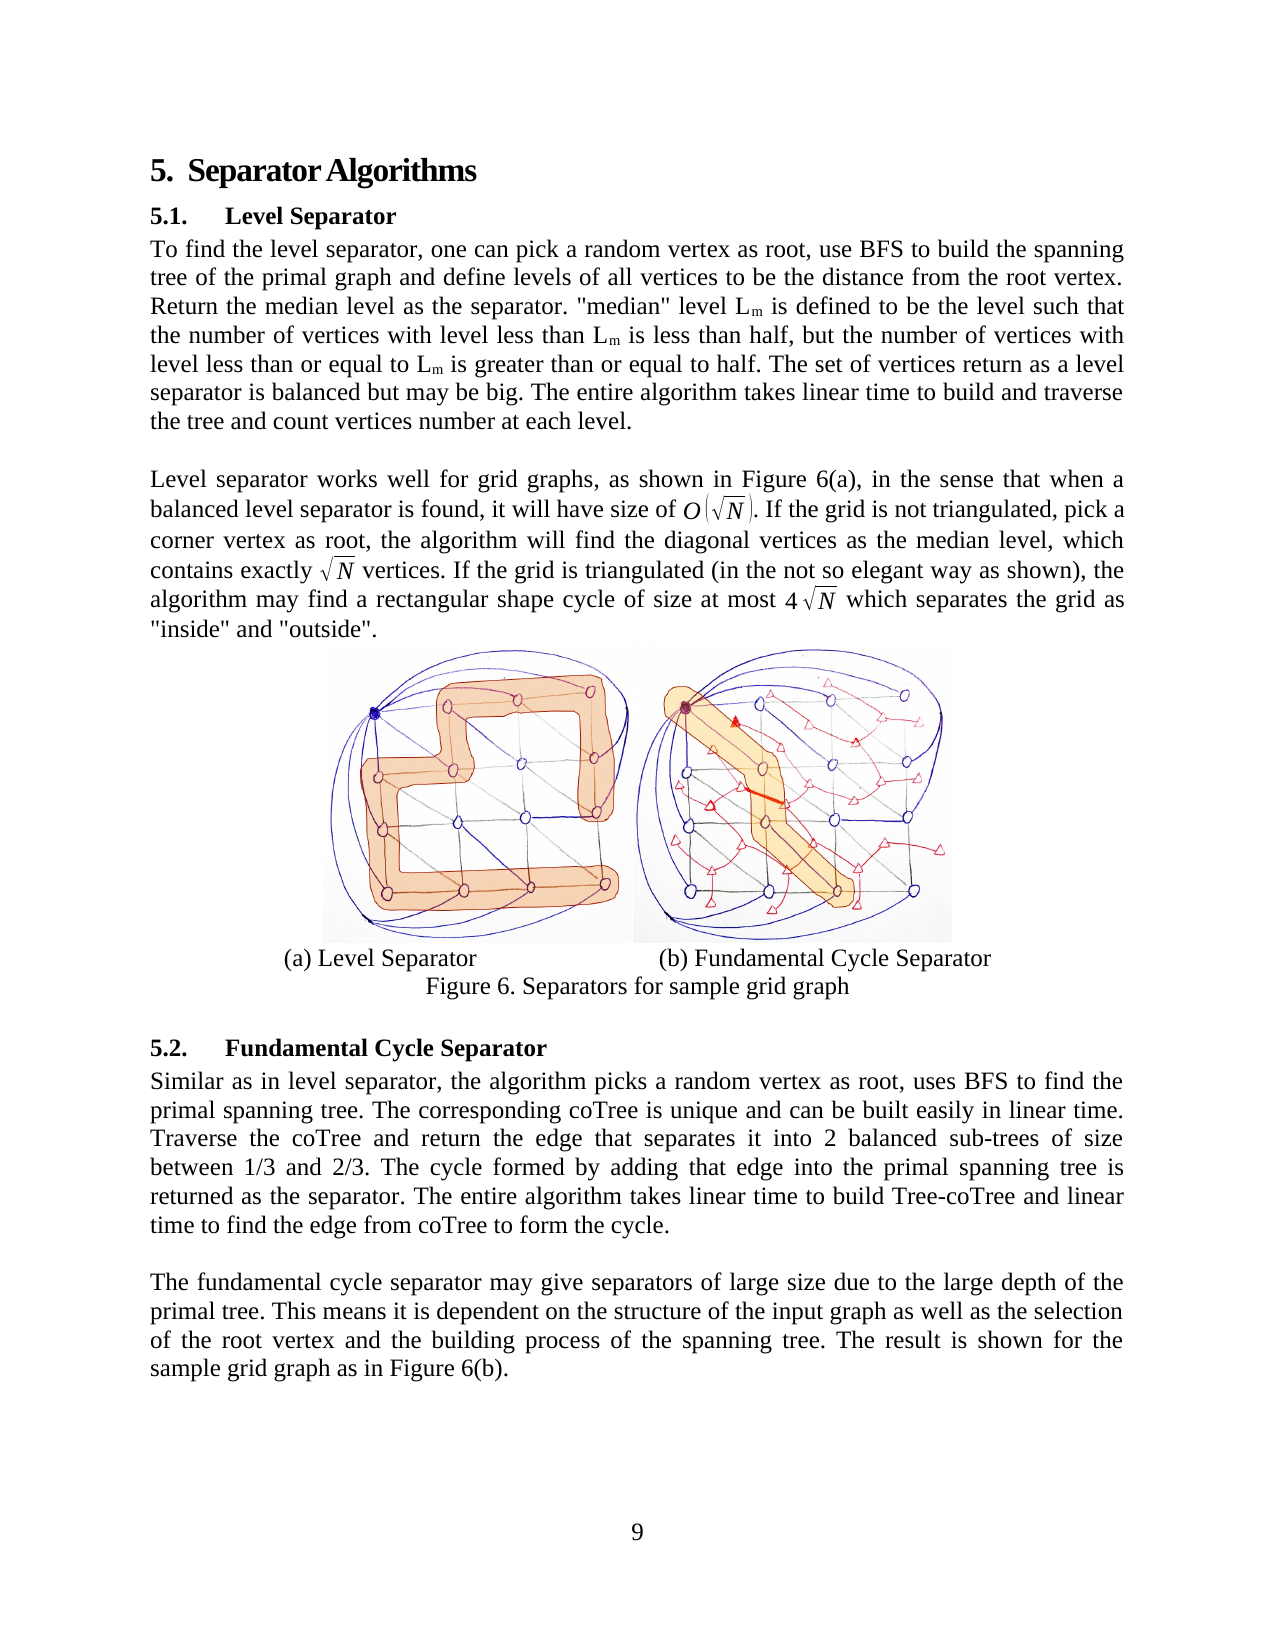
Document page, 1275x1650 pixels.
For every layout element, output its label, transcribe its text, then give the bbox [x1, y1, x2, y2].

text Level separator works well for grid graphs, as shown in Figure 6(a), in the sense that when a balanced level separator is found, it will have size of . If the grid is not triangulated, pick a corner vertex as root, the algorithm will find the diagonal vertices as the median level, which contains exactly vertices. If the grid is triangulated (in the not so elegant way as shown), the algorithm may find a rectangular shape cycle of size at most which separates the grid as "inside" and "outside". [150, 464, 1125, 643]
text The fundamental cycle separator may give separators of large size due to the large depth of the primal tree. This means it is dependent on the structure of the input graph as well as the selection of the root vertex and the building process of the spanning tree. The result is shown for the sample grid graph as in Figure 6(b). [150, 1267, 1125, 1382]
subtitle Level Separator [150, 201, 1125, 229]
subtitle Fundamental Cycle Separator [150, 1033, 1125, 1062]
title Separator Algorithms [150, 150, 1125, 188]
text Figure 6. Separators for sample grid graph [150, 971, 1125, 1000]
picture [323, 642, 952, 943]
text To find the level separator, one can pick a random vertex as root, use BFS to build the spanning tree of the primal graph and define levels of all vertices to be the distance from the root vertex. Return the median level as the separator. "median" level Lm is defined to be the level such that the number of vertices with level less than Lm is less than half, but the number of vertices with level less than or equal to Lm is greater than or equal to half. The set of vertices return as a level separator is balanced but may be big. The entire algorithm takes linear time to build and traverse the tree and count vertices number at each level. [150, 234, 1125, 435]
text (a) Level Separator (b) Fundamental Cycle Separator [150, 943, 1125, 971]
text Similar as in level separator, the algorithm picks a random vertex as root, uses BFS to find the primal spanning tree. The corresponding coTree is unique and can be built easily in linear time. Traverse the coTree and return the edge that separates it into 2 balanced sub-trees of size between 1/3 and 2/3. The cycle formed by adding that edge into the primal spanning tree is returned as the separator. The entire algorithm takes linear time to build Tree-coTree and linear time to find the edge from coTree to form the cycle. [150, 1066, 1125, 1238]
